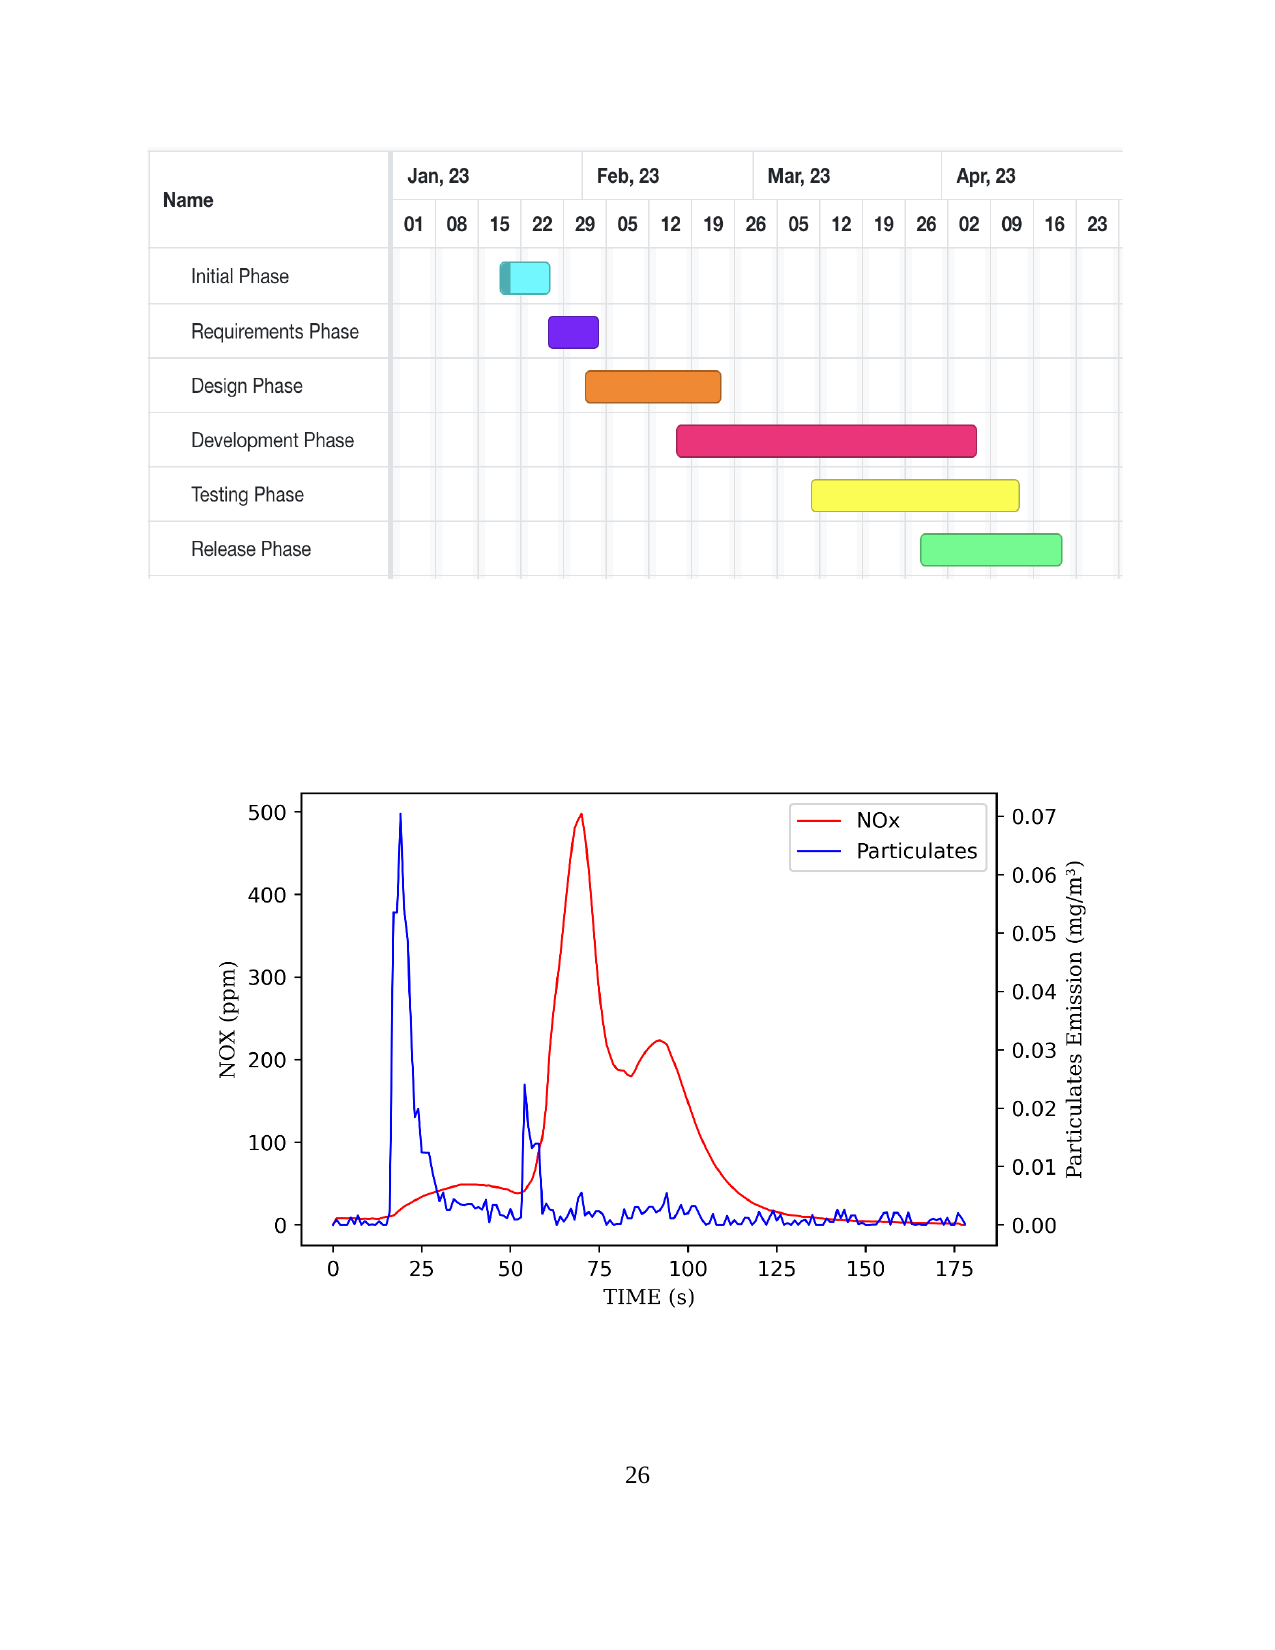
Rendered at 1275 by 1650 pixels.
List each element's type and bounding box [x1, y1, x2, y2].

picture [147, 147, 1123, 579]
